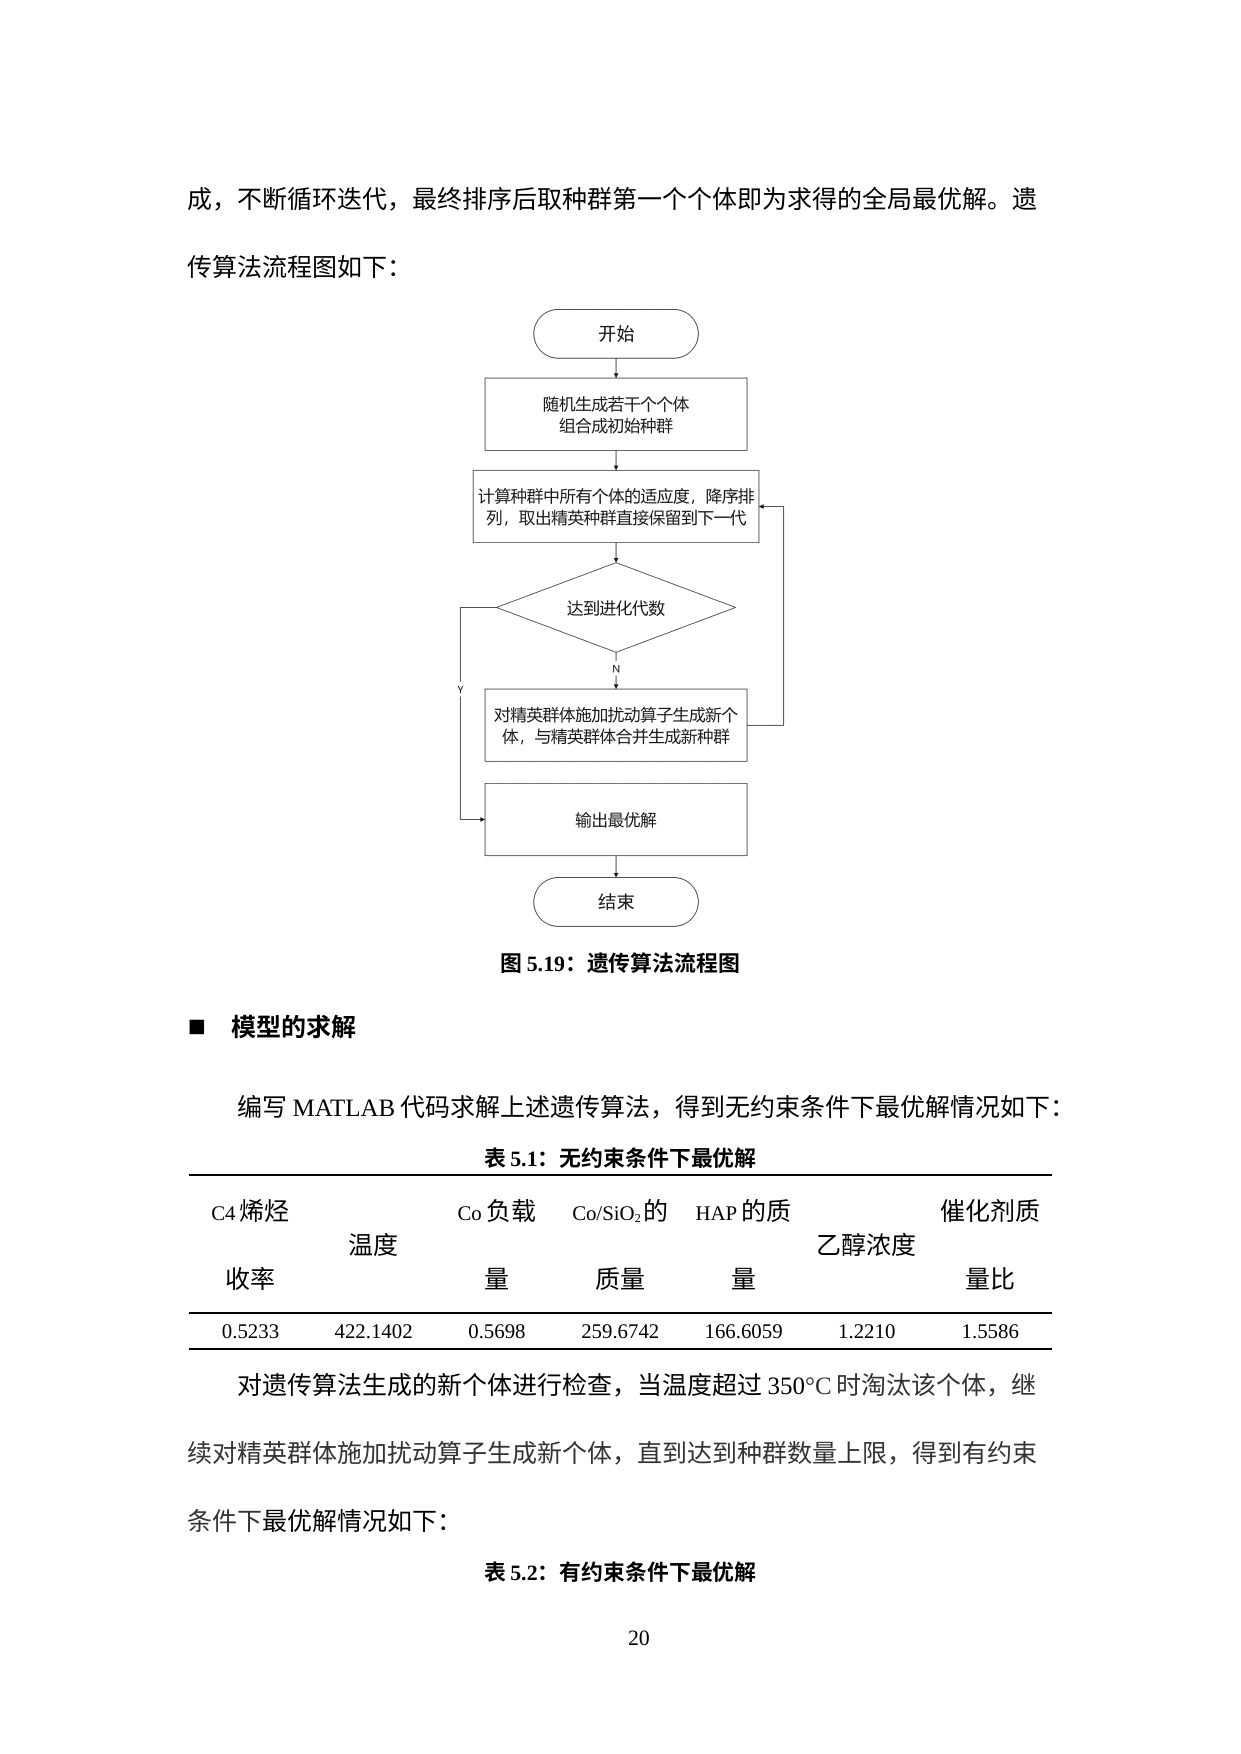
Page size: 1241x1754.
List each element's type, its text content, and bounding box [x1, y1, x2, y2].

table_header 乙醇浓度 [805, 1176, 928, 1312]
table_header Co/SiO2的质量 [558, 1176, 682, 1312]
table_cell 166.6059 [682, 1314, 805, 1348]
table_cell 1.2210 [805, 1314, 928, 1348]
table_cell 0.5233 [189, 1314, 312, 1348]
table_header 催化剂质量比 [928, 1176, 1052, 1312]
table_header HAP的质量 [682, 1176, 805, 1312]
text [187, 164, 1053, 300]
table_cell 259.6742 [558, 1314, 682, 1348]
table_cell 422.1402 [312, 1314, 435, 1348]
table_header C4烯烃收率 [189, 1176, 312, 1312]
text 对遗传算法生成的新个体进行检查，当温度超过350°C时淘汰该个体，继续对精英群体施加扰动算子生成新个体，直到达到种群数量上限，得到有约束条件下最优解情况如下： [187, 1350, 1053, 1553]
text 表5.1：无约束条件下最优解 [187, 1140, 1053, 1174]
list 模型的求解 [187, 991, 1053, 1059]
table_cell 0.5698 [435, 1314, 558, 1348]
text 图5.19：遗传算法流程图 [187, 945, 1053, 979]
picture [424, 299, 817, 935]
table_header 温度 [312, 1176, 435, 1312]
text 表5.2：有约束条件下最优解 [187, 1553, 1053, 1587]
table_cell 1.5586 [928, 1314, 1052, 1348]
text 编写MATLAB代码求解上述遗传算法，得到无约束条件下最优解情况如下： [187, 1072, 1053, 1140]
table_header Co负载量 [435, 1176, 558, 1312]
